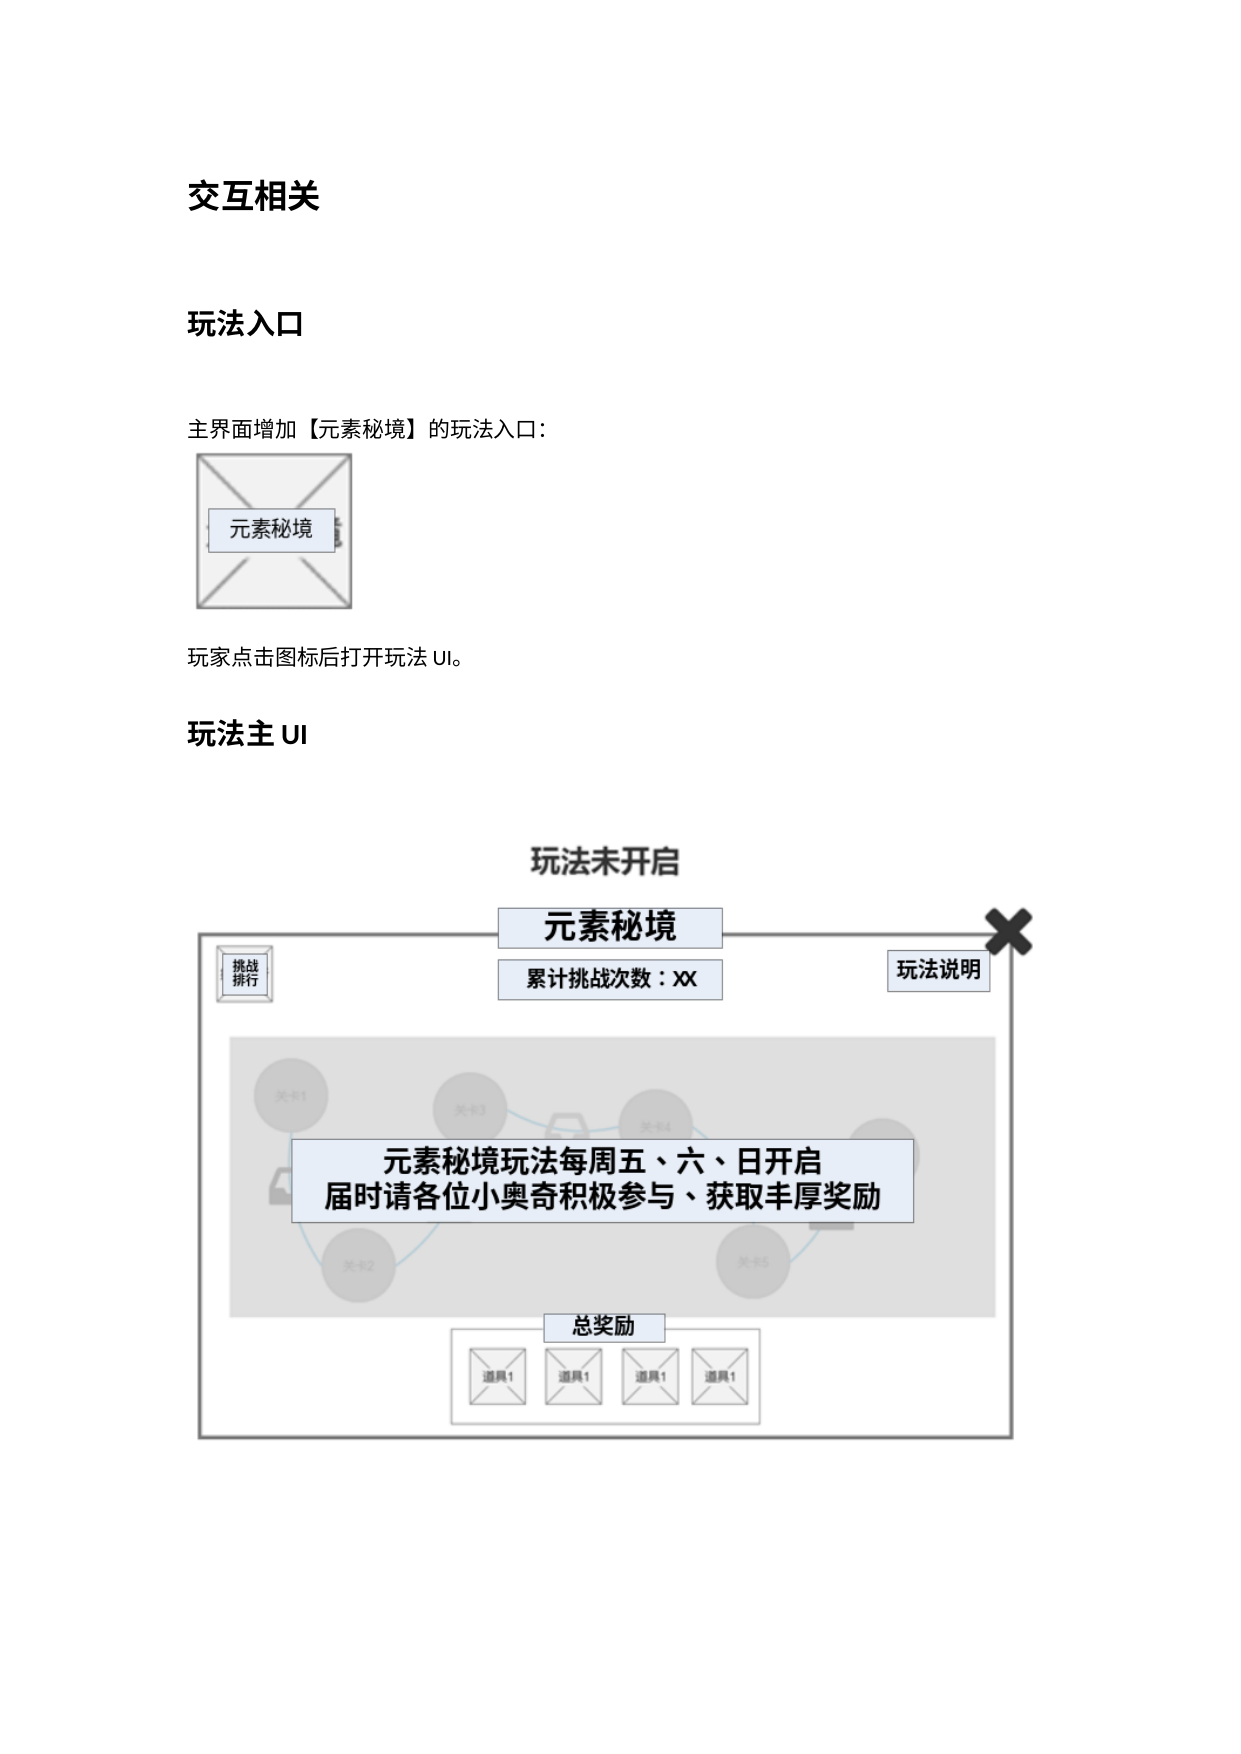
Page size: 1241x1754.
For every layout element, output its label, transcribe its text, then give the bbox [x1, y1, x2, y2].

text 玩家点击图标后打开玩法UI。 [187, 639, 1053, 672]
subtitle 玩法主UI [187, 699, 1053, 764]
subtitle 玩法入口 [187, 289, 1053, 354]
subtitle 交互相关 [187, 162, 1053, 227]
text 主界面增加【元素秘境】的玩法入口： [187, 412, 1053, 444]
